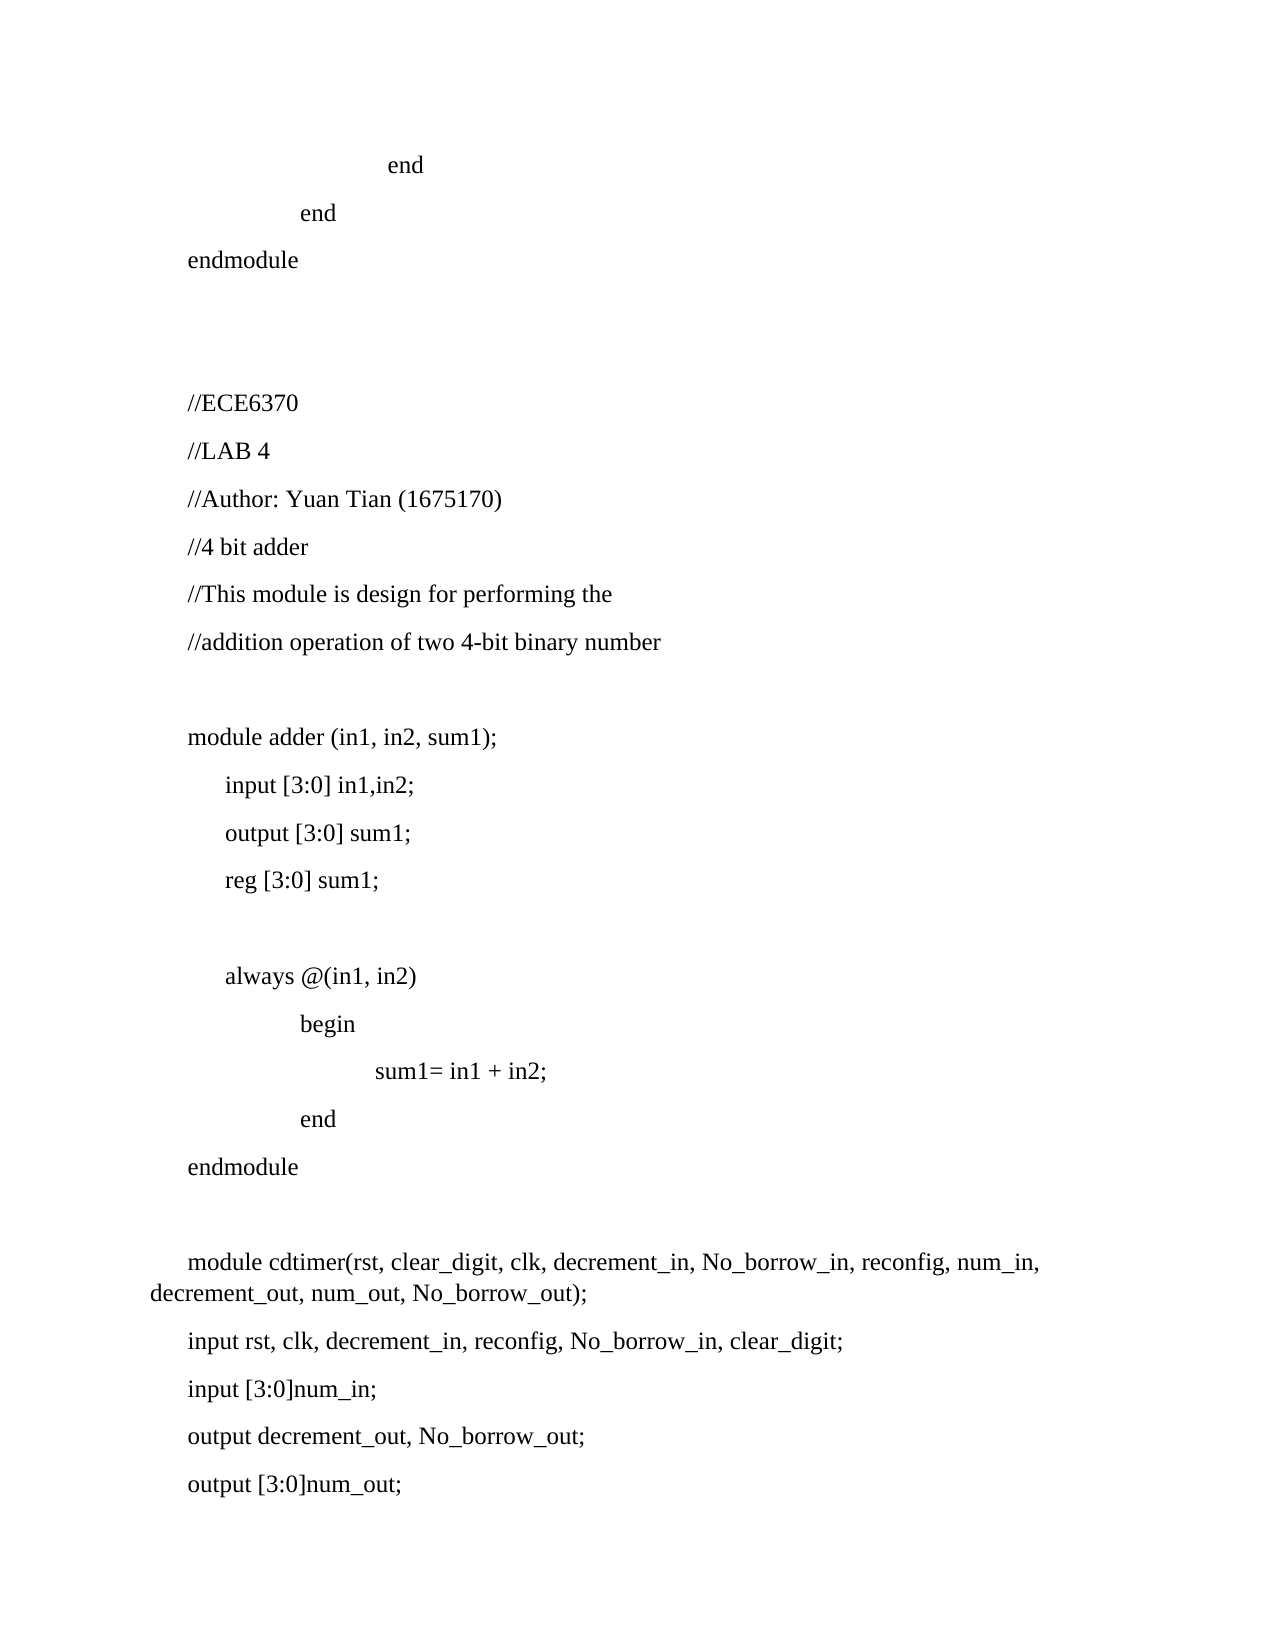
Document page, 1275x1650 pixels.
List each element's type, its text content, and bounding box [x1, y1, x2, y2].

text //4 bit adder [150, 532, 1125, 560]
text endmodule [150, 245, 1125, 274]
text input [3:0]num_in; [150, 1374, 1125, 1402]
text reg [3:0] sum1; [150, 866, 1125, 894]
text end [150, 198, 1125, 226]
text //ECE6370 [150, 388, 1125, 417]
text //This module is design for performing the [150, 579, 1125, 608]
text module cdtimer(rst, clear_digit, clk, decrement_in, No_borrow_in, reconfig, num_in, decrement_out, num_out, No_borrow_out); [150, 1247, 1125, 1307]
text //addition operation of two 4-bit binary number [150, 627, 1125, 656]
text end [150, 150, 1125, 179]
text input rst, clk, decrement_in, reconfig, No_borrow_in, clear_digit; [150, 1326, 1125, 1355]
text output [3:0]num_out; [150, 1469, 1125, 1498]
text input [3:0] in1,in2; [150, 770, 1125, 799]
text end [150, 1104, 1125, 1133]
text begin [150, 1009, 1125, 1037]
text endmodule [150, 1152, 1125, 1181]
text output [3:0] sum1; [150, 818, 1125, 847]
text output decrement_out, No_borrow_out; [150, 1421, 1125, 1450]
text //Author: Yuan Tian (1675170) [150, 484, 1125, 513]
text always @(in1, in2) [150, 961, 1125, 990]
text module adder (in1, in2, sum1); [150, 722, 1125, 751]
text //LAB 4 [150, 436, 1125, 465]
text sum1= in1 + in2; [150, 1056, 1125, 1085]
